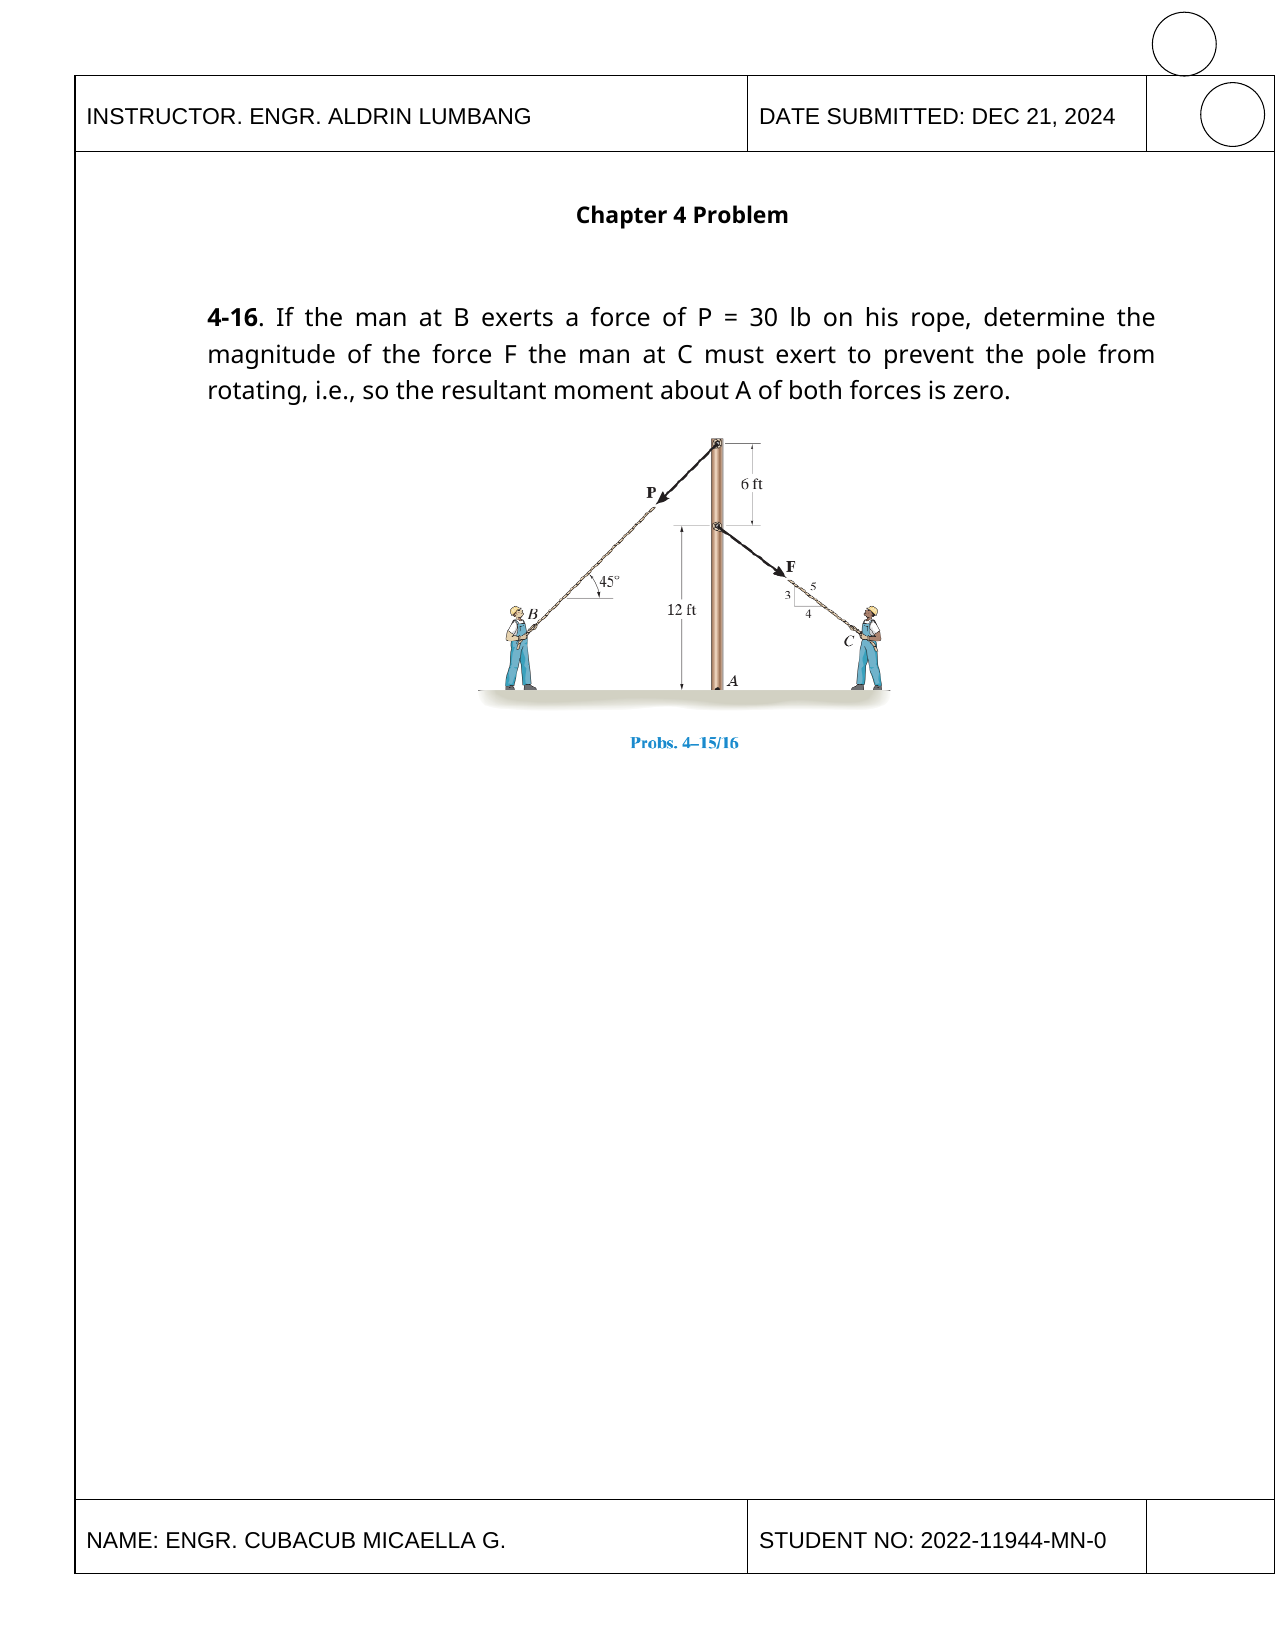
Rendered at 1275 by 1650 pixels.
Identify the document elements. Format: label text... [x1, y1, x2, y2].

picture [466, 408, 905, 772]
table_cell [1147, 76, 1274, 151]
table_cell NAME: ENGR. CUBACUB MICAELLA G. [76, 1500, 747, 1572]
table_cell INSTRUCTOR. ENGR. ALDRIN LUMBANG [76, 76, 747, 151]
table_cell [1147, 1500, 1274, 1572]
table_cell Chapter 4 Problem 4-16. If the man at B exerts a force of P = 30 lb on his rope, determine the magnitude of the force F the man at C must exert to prevent the pole from rotating, i.e., so the resultant moment about A of both forces is zero. [76, 152, 1274, 1499]
table_cell STUDENT NO: 2022-11944-MN-0 [748, 1500, 1146, 1572]
table_cell DATE SUBMITTED: DEC 21, 2024 [748, 76, 1146, 151]
